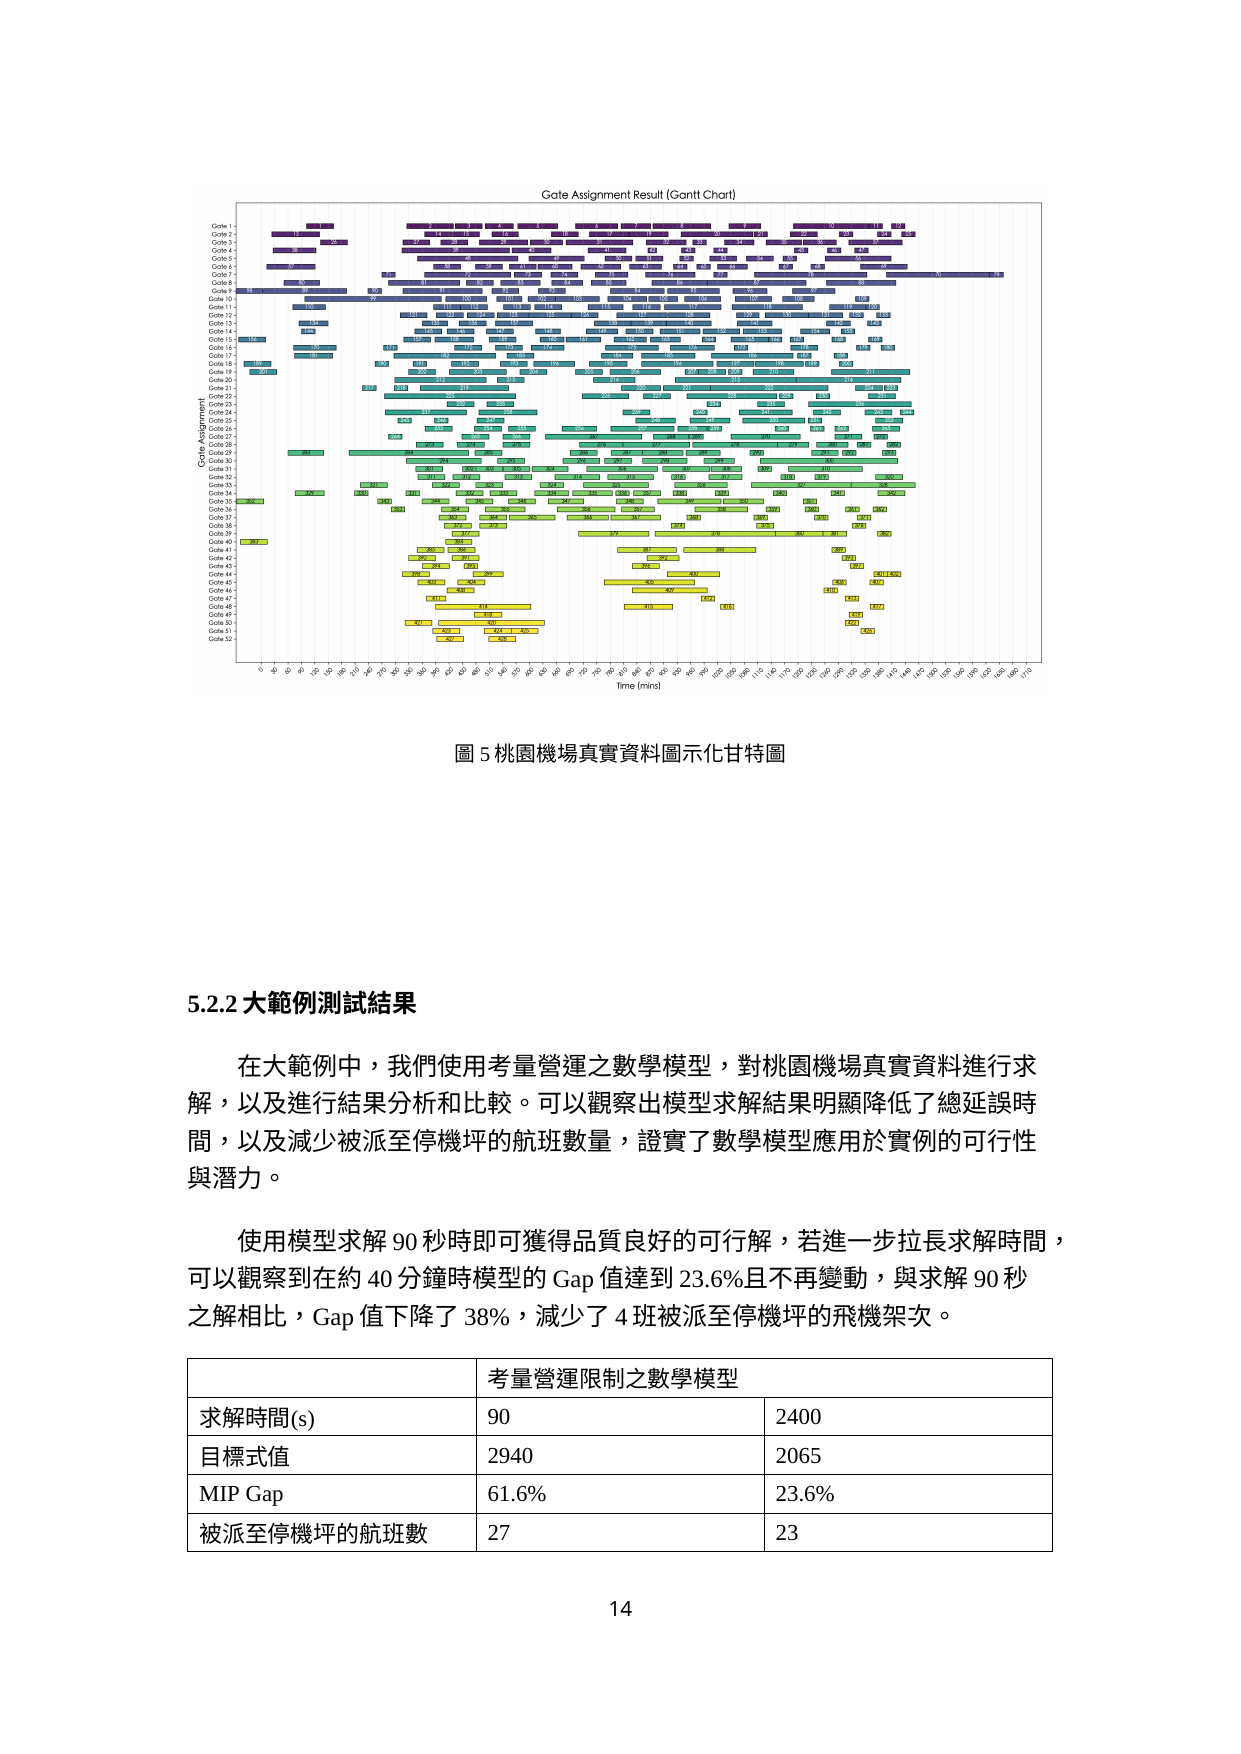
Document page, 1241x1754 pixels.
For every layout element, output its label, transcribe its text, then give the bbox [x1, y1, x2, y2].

table_cell 被派至停機坪的航班數 [188, 1514, 476, 1551]
table_cell 求解時間(s) [188, 1398, 476, 1435]
table_cell 27 [477, 1514, 764, 1551]
text 使用模型求解90秒時即可獲得品質良好的可行解，若進一步拉長求解時間，可以觀察到在約40分鐘時模型的Gap值達到23.6%且不再變動，與求解90秒之解相比，Gap值下降了38%，減少了4班被派至停機坪的飛機架次。 [187, 1221, 1053, 1333]
table_cell 2940 [477, 1436, 764, 1474]
table_header [188, 1359, 476, 1397]
text 5.2.2大範例測試結果 [187, 983, 1053, 1021]
table_cell 23 [765, 1514, 1052, 1551]
text 圖 五 桃園機場真實資料圖示化甘特圖 [187, 733, 1053, 771]
table_cell 61.6% [477, 1475, 764, 1512]
picture [192, 183, 1048, 697]
table_cell 2065 [765, 1436, 1052, 1474]
table_cell 目標式值 [188, 1436, 476, 1474]
table_cell 90 [477, 1398, 764, 1435]
text 在大範例中，我們使用考量營運之數學模型，對桃園機場真實資料進行求解，以及進行結果分析和比較。可以觀察出模型求解結果明顯降低了總延誤時間，以及減少被派至停機坪的航班數量，證實了數學模型應用於實例的可行性與潛力。 [187, 1046, 1053, 1196]
table_cell 2400 [765, 1398, 1052, 1435]
table_cell 23.6% [765, 1475, 1052, 1512]
table_header 考量營運限制之數學模型 [477, 1359, 1052, 1397]
table_cell MIP Gap [188, 1475, 476, 1512]
